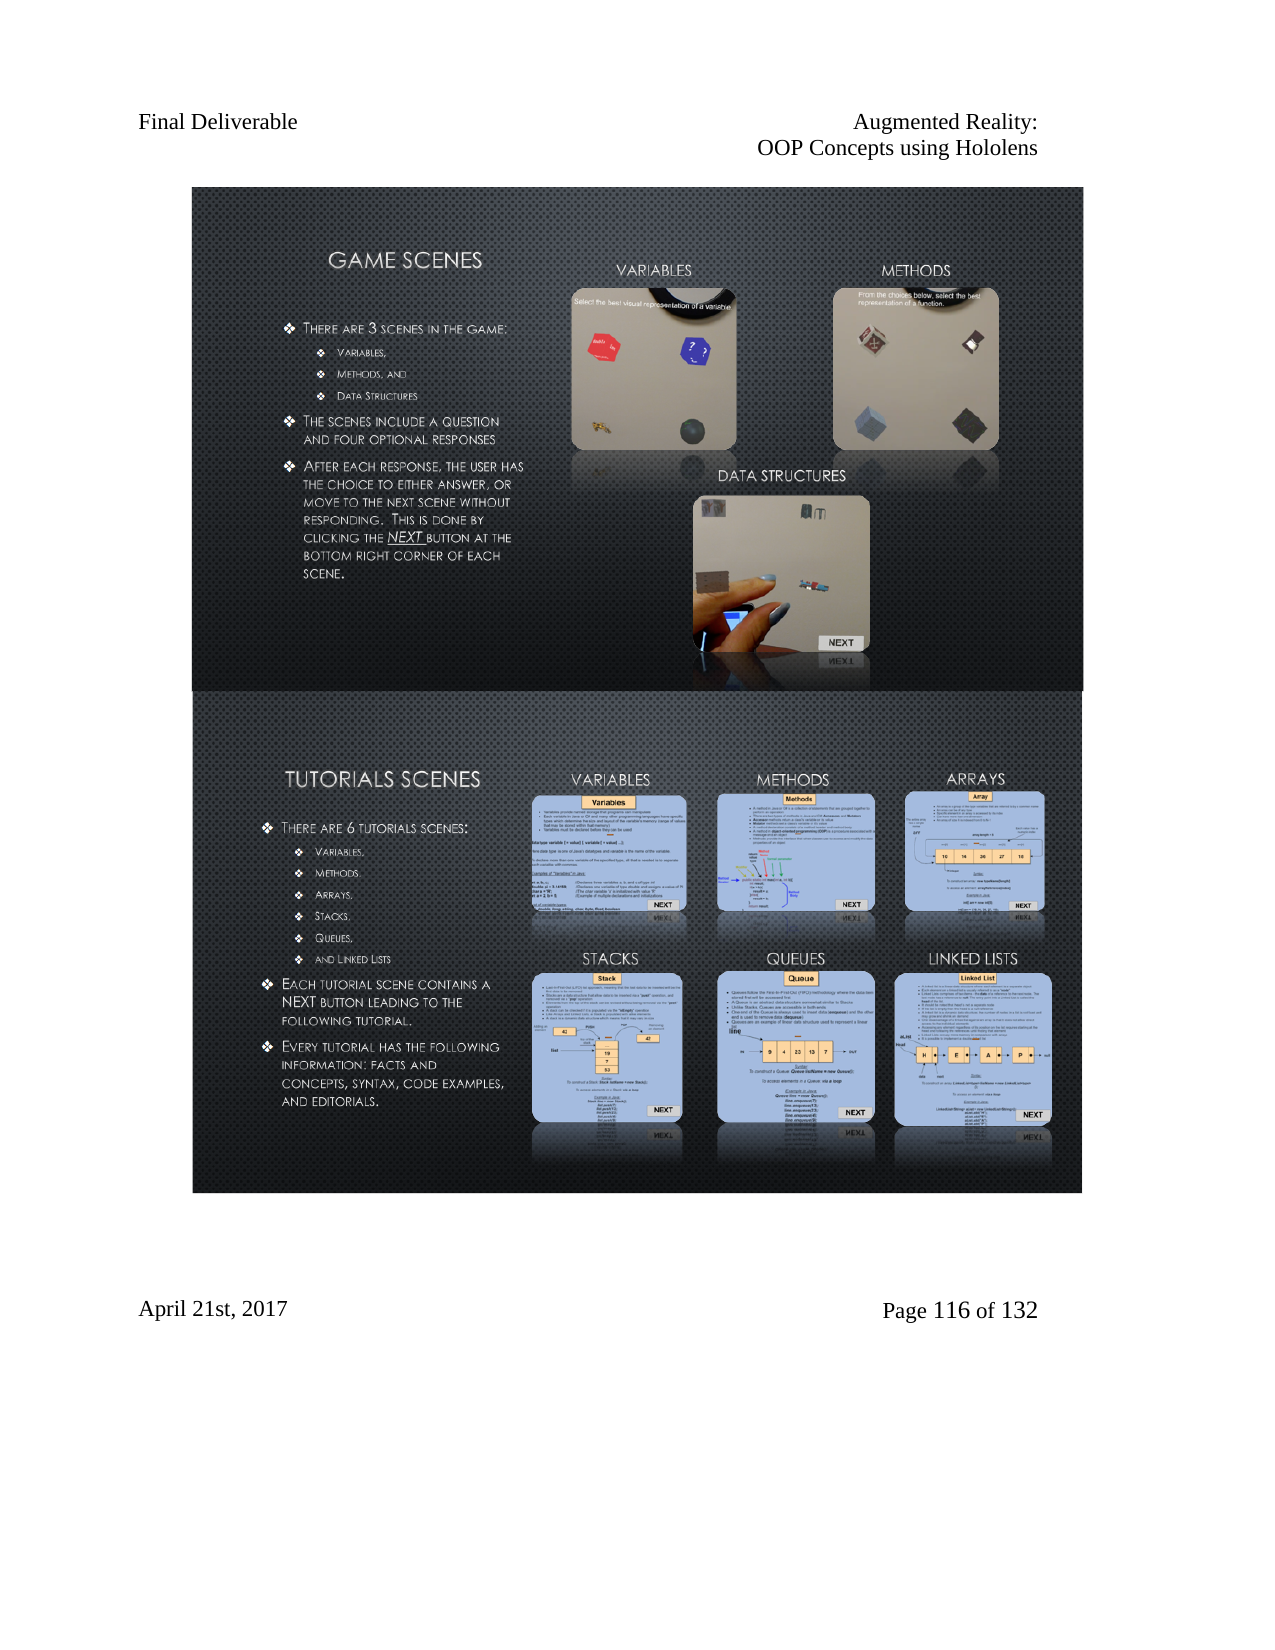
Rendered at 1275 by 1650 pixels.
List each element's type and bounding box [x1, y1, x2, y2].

picture [191, 187, 1084, 1194]
